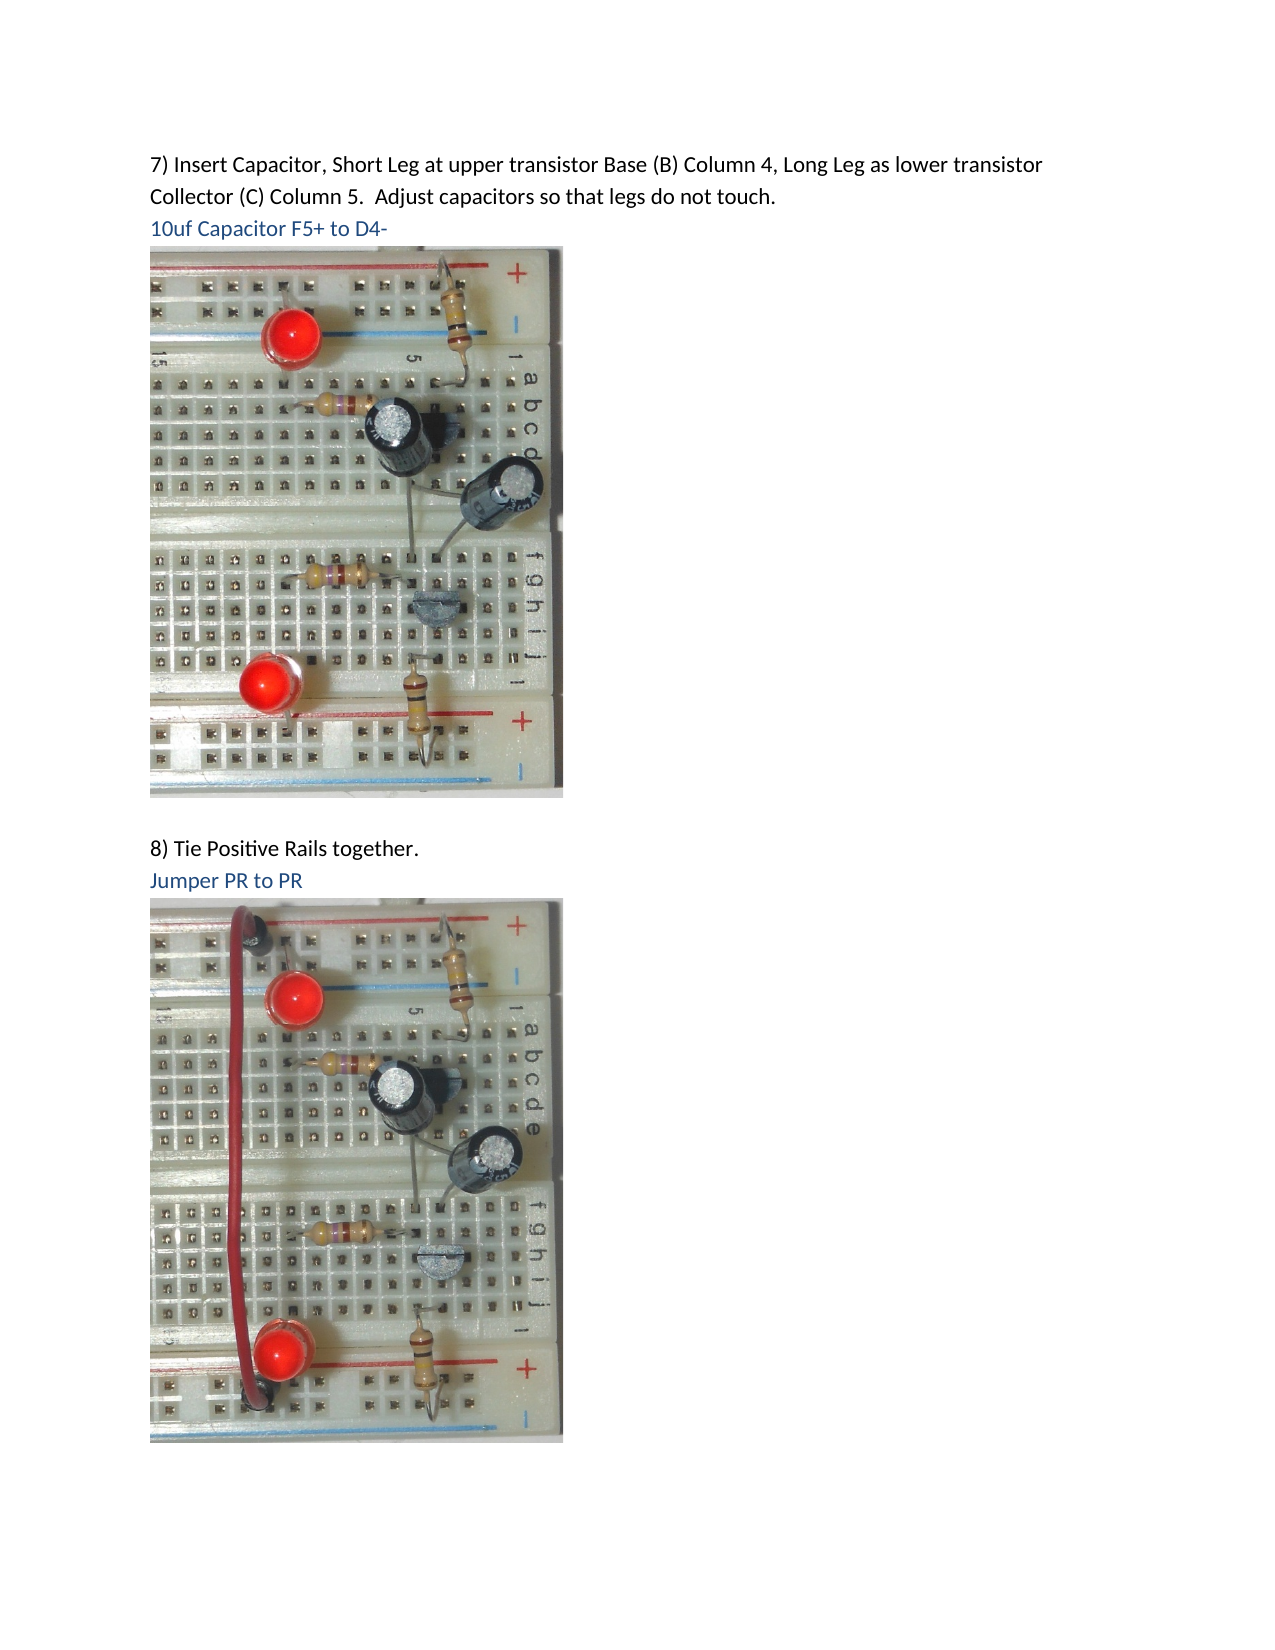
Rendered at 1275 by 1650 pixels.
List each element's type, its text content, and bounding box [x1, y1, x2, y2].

picture [150, 898, 564, 1443]
picture [150, 246, 564, 798]
